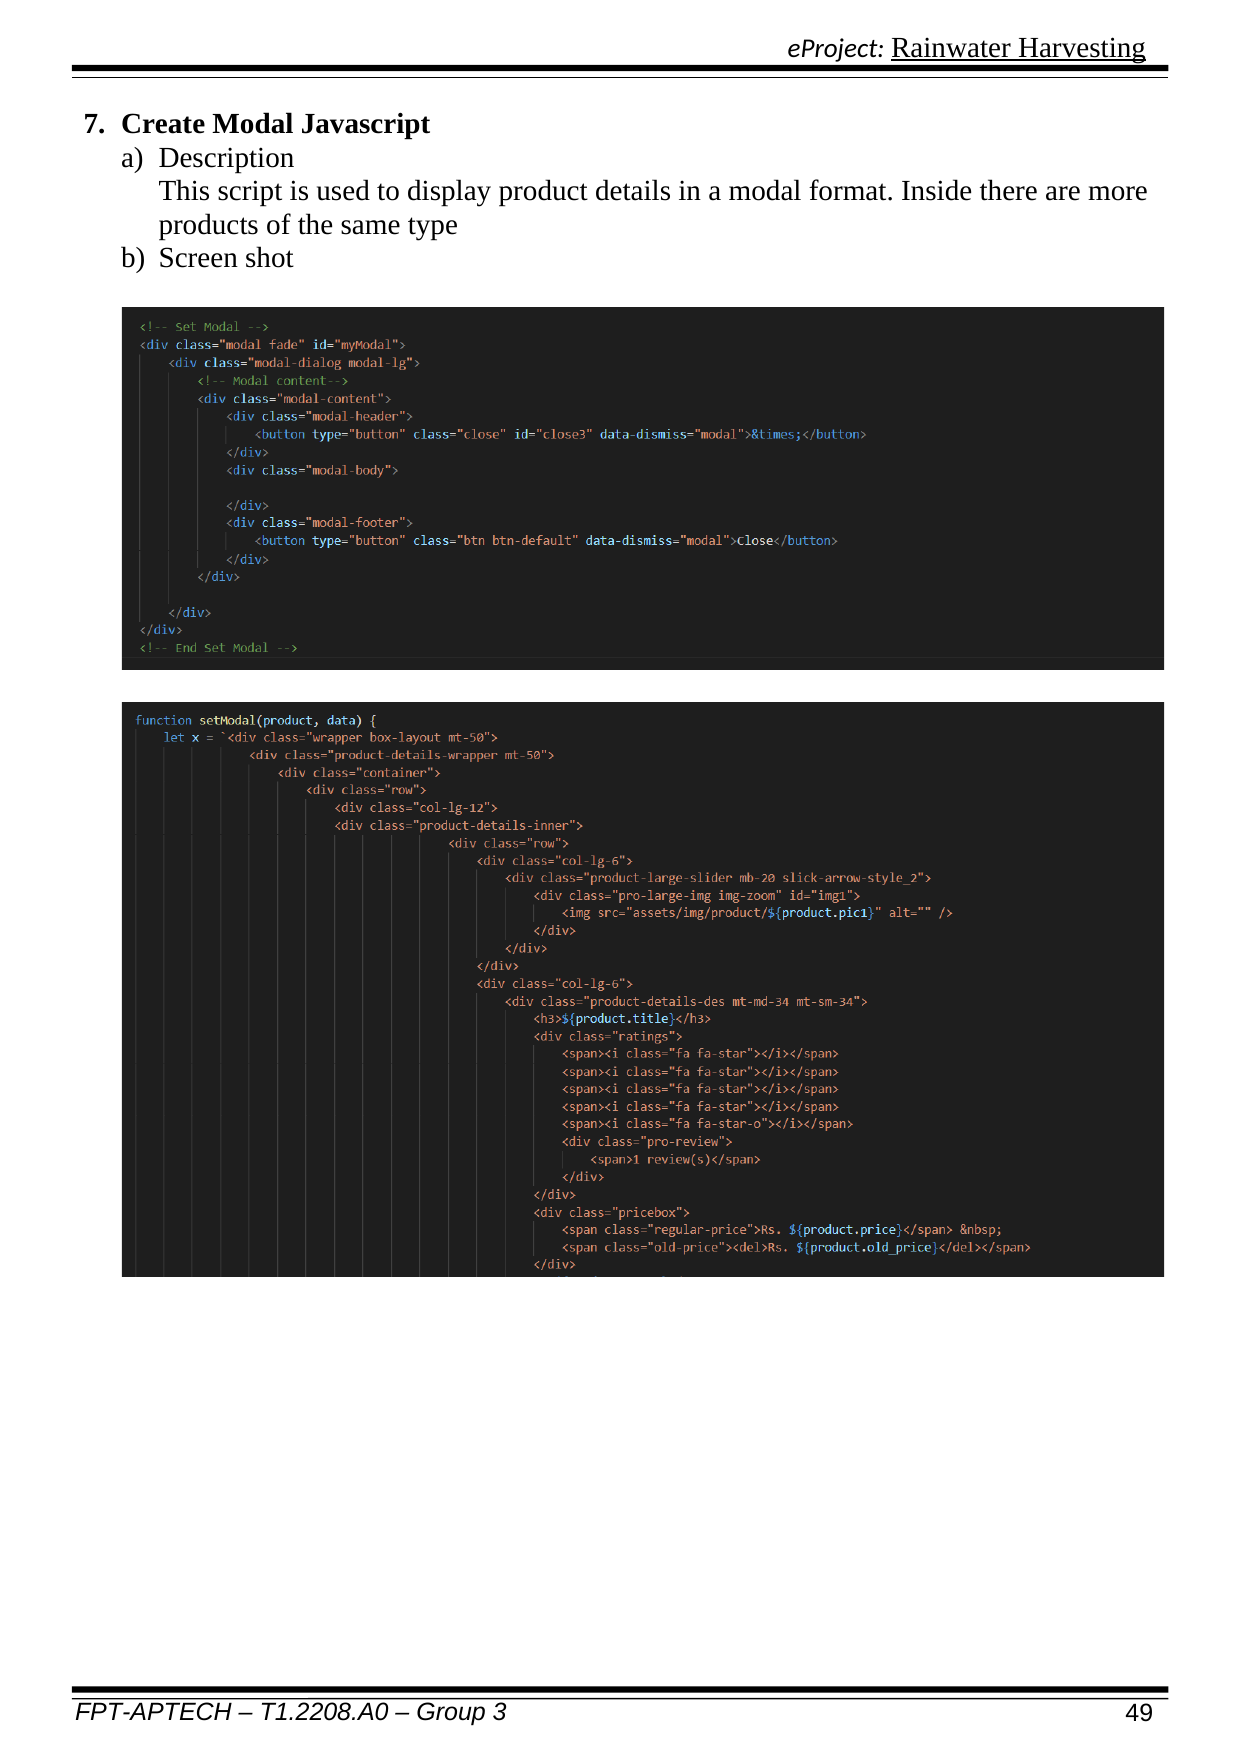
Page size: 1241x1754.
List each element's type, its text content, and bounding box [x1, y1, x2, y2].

picture [121, 307, 1165, 670]
list Create Modal Javascript [83, 106, 1203, 140]
text This script is used to display product details in a modal format. Inside there are more products of the same type [158, 173, 1203, 241]
list Description [121, 140, 1203, 173]
list Screen shot [121, 241, 1203, 274]
picture [121, 702, 1165, 1277]
